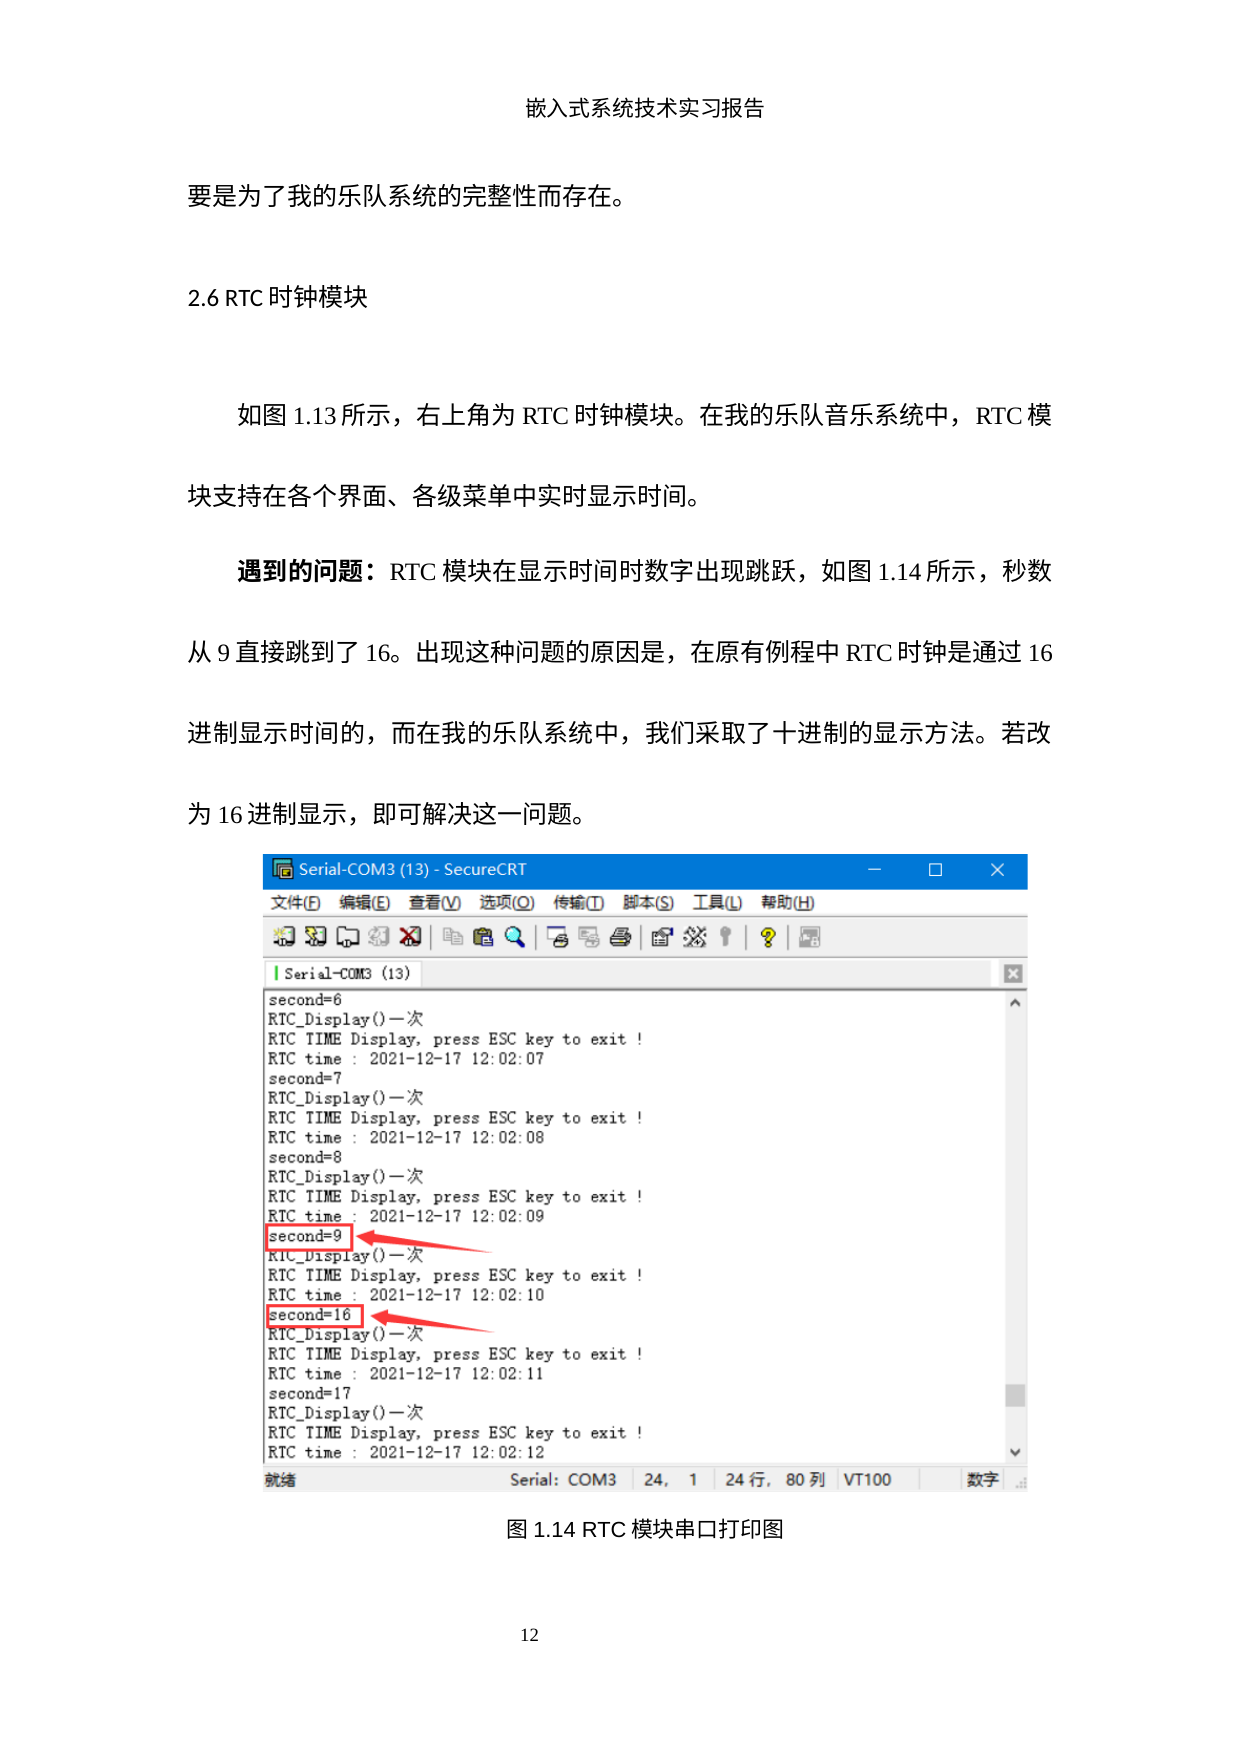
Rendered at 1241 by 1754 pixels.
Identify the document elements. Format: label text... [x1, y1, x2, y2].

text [187, 162, 1053, 227]
text 遇到的问题：RTC模块在显示时间时数字出现跳跃，如图1.14所示，秒数从9直接跳到了16。出现这种问题的原因是，在原有例程中RTC时钟是通过16进制显示时间的，而在我的乐队系统中，我们采取了十进制的显示方法。若改为16进制显示，即可解决这一问题。 [187, 537, 1053, 845]
subtitle 2.6 RTC时钟模块 [187, 263, 1053, 328]
text 图 1.14 RTC模块串口打印图 [187, 1512, 1053, 1544]
picture [262, 854, 1028, 1492]
text 如图1.13所示，右上角为RTC时钟模块。在我的乐队音乐系统中，RTC模块支持在各个界面、各级菜单中实时显示时间。 [187, 381, 1053, 527]
